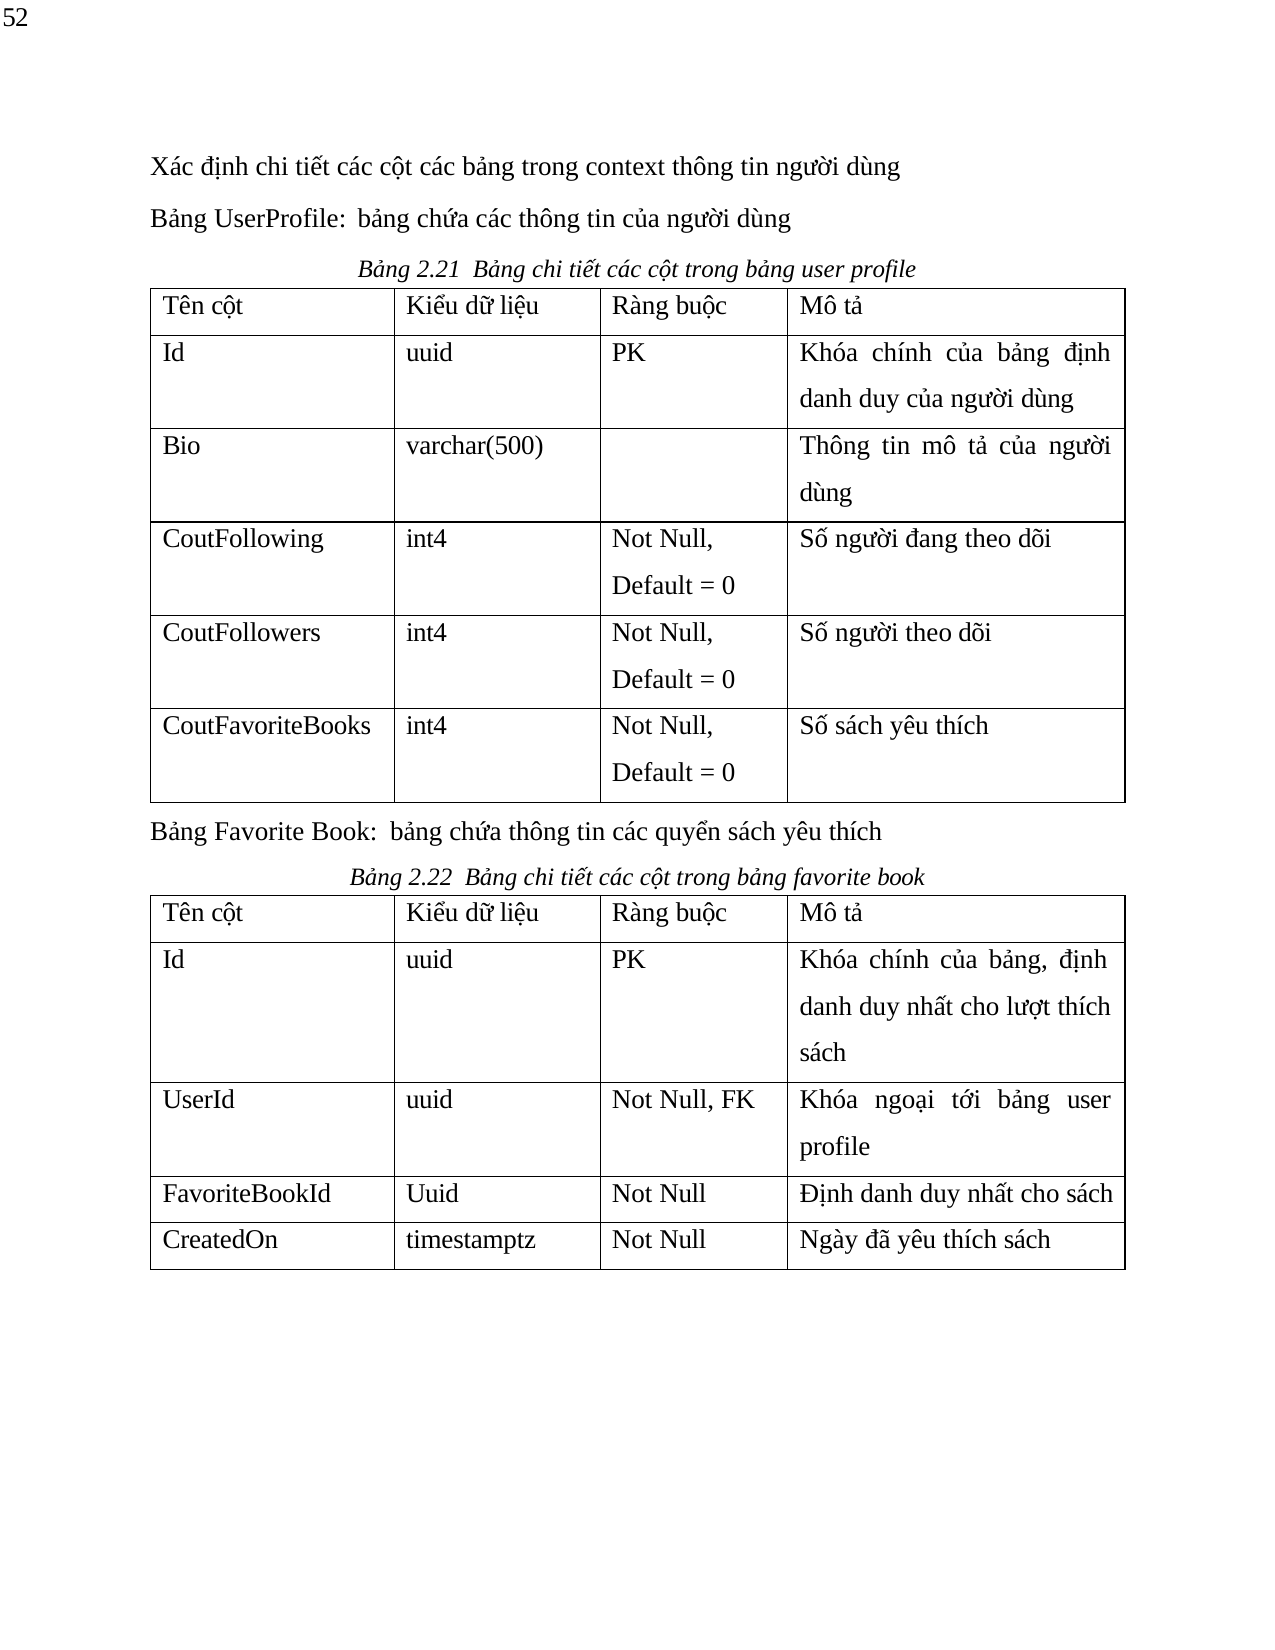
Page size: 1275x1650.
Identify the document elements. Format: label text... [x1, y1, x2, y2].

table_cell Khóa chính của bảng, định danh duy nhất cho lượt thích sách [788, 943, 1124, 1082]
table_cell Not Null, Default = 0 [601, 523, 787, 615]
text Bảng Favorite Book: bảng chứa thông tin các quyển sách yêu thích [150, 816, 1237, 847]
text Bảng 2.22 Bảng chi tiết các cột trong bảng favorite book [349, 862, 1237, 891]
table_cell FavoriteBookId [151, 1177, 394, 1222]
text Xác định chi tiết các cột các bảng trong context thông tin người dùng Bảng UserProfile: bảng chứa các thông tin của người dùng [150, 150, 950, 234]
table_cell UserId [151, 1083, 394, 1176]
table_cell Khóa chính của bảng định danh duy của người dùng [788, 336, 1124, 428]
table_cell Định danh duy nhất cho sách [788, 1177, 1124, 1222]
table_header Tên cột [151, 896, 394, 942]
table_cell CoutFollowing [151, 523, 394, 615]
table_cell int4 [395, 616, 600, 708]
table_cell Id [151, 943, 394, 1082]
table_cell Id [151, 336, 394, 428]
table_header Ràng buộc [601, 896, 787, 942]
table_cell PK [601, 336, 787, 428]
text Bảng 2.21 Bảng chi tiết các cột trong bảng user profile [357, 255, 1237, 283]
table_cell Not Null, Default = 0 [601, 616, 787, 708]
table_cell uuid [395, 336, 600, 428]
table_cell Not Null, FK [601, 1083, 787, 1176]
table_header Kiểu dữ liệu [395, 289, 600, 334]
table_cell Khóa ngoại tới bảng user profile [788, 1083, 1124, 1176]
table_cell uuid [395, 1083, 600, 1176]
table_header Ràng buộc [601, 289, 787, 334]
table_cell [601, 429, 787, 521]
table_cell Uuid [395, 1177, 600, 1222]
table_cell Số người theo dõi [788, 616, 1124, 708]
table_cell Not Null [601, 1223, 787, 1269]
table_header Kiểu dữ liệu [395, 896, 600, 942]
table_cell Ngày đã yêu thích sách [788, 1223, 1124, 1269]
table_cell uuid [395, 943, 600, 1082]
table_cell CreatedOn [151, 1223, 394, 1269]
table_header Mô tả [788, 289, 1124, 334]
table_cell timestamptz [395, 1223, 600, 1269]
table_cell CoutFollowers [151, 616, 394, 708]
table_cell int4 [395, 523, 600, 615]
table_cell Not Null [601, 1177, 787, 1222]
table_cell Thông tin mô tả của người dùng [788, 429, 1124, 521]
table_cell Not Null, Default = 0 [601, 709, 787, 802]
table_cell int4 [395, 709, 600, 802]
table_cell Số người đang theo dõi [788, 523, 1124, 615]
table_cell varchar(500) [395, 429, 600, 521]
table_cell PK [601, 943, 787, 1082]
table_header Mô tả [788, 896, 1124, 942]
table_cell Bio [151, 429, 394, 521]
table_cell CoutFavoriteBooks [151, 709, 394, 802]
table_header Tên cột [151, 289, 394, 334]
table_cell Số sách yêu thích [788, 709, 1124, 802]
